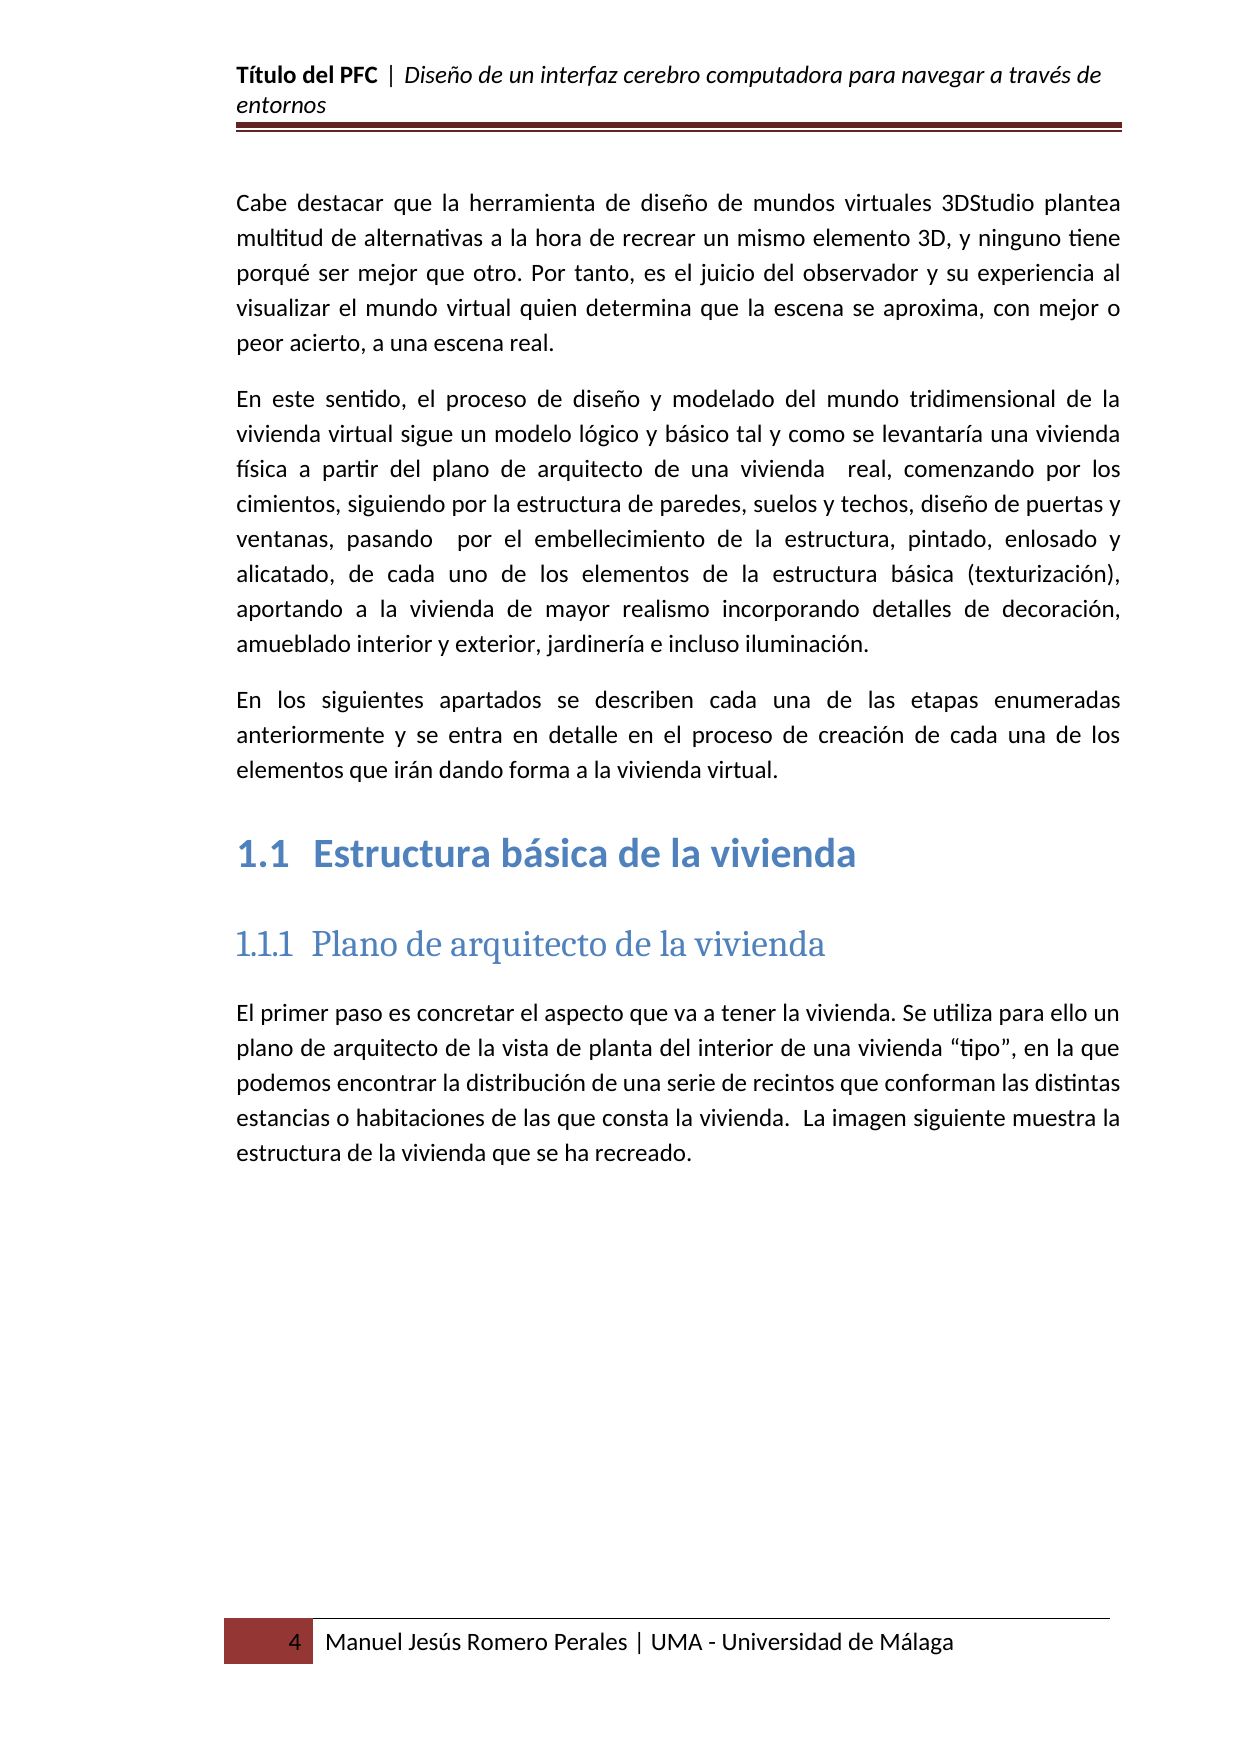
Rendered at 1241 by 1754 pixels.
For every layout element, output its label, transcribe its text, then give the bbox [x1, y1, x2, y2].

text En este sentido, el proceso de diseño y modelado del mundo tridimensional de la vivienda virtual sigue un modelo lógico y básico tal y como se levantaría una vivienda física a partir del plano de arquitecto de una vivienda real, comenzando por los cimientos, siguiendo por la estructura de paredes, suelos y techos, diseño de puertas y ventanas, pasando por el embellecimiento de la estructura, pintado, enlosado y alicatado, de cada uno de los elementos de la estructura básica (texturización), aportando a la vivienda de mayor realismo incorporando detalles de decoración, amueblado interior y exterior, jardinería e incluso iluminación. [236, 383, 1122, 659]
subtitle Estructura básica de la vivienda [236, 827, 1122, 877]
subtitle Plano de arquitecto de la vivienda [236, 922, 1122, 966]
text Cabe destacar que la herramienta de diseño de mundos virtuales 3DStudio plantea multitud de alternativas a la hora de recrear un mismo elemento 3D, y ninguno tiene porqué ser mejor que otro. Por tanto, es el juicio del observador y su experiencia al visualizar el mundo virtual quien determina que la escena se aproxima, con mejor o peor acierto, a una escena real. [236, 187, 1122, 358]
text En los siguientes apartados se describen cada una de las etapas enumeradas anteriormente y se entra en detalle en el proceso de creación de cada una de los elementos que irán dando forma a la vivienda virtual. [236, 684, 1122, 784]
text El primer paso es concretar el aspecto que va a tener la vivienda. Se utiliza para ello un plano de arquitecto de la vista de planta del interior de una vivienda “tipo”, en la que podemos encontrar la distribución de una serie de recintos que conforman las distintas estancias o habitaciones de las que consta la vivienda. La imagen siguiente muestra la estructura de la vivienda que se ha recreado. [236, 997, 1122, 1168]
